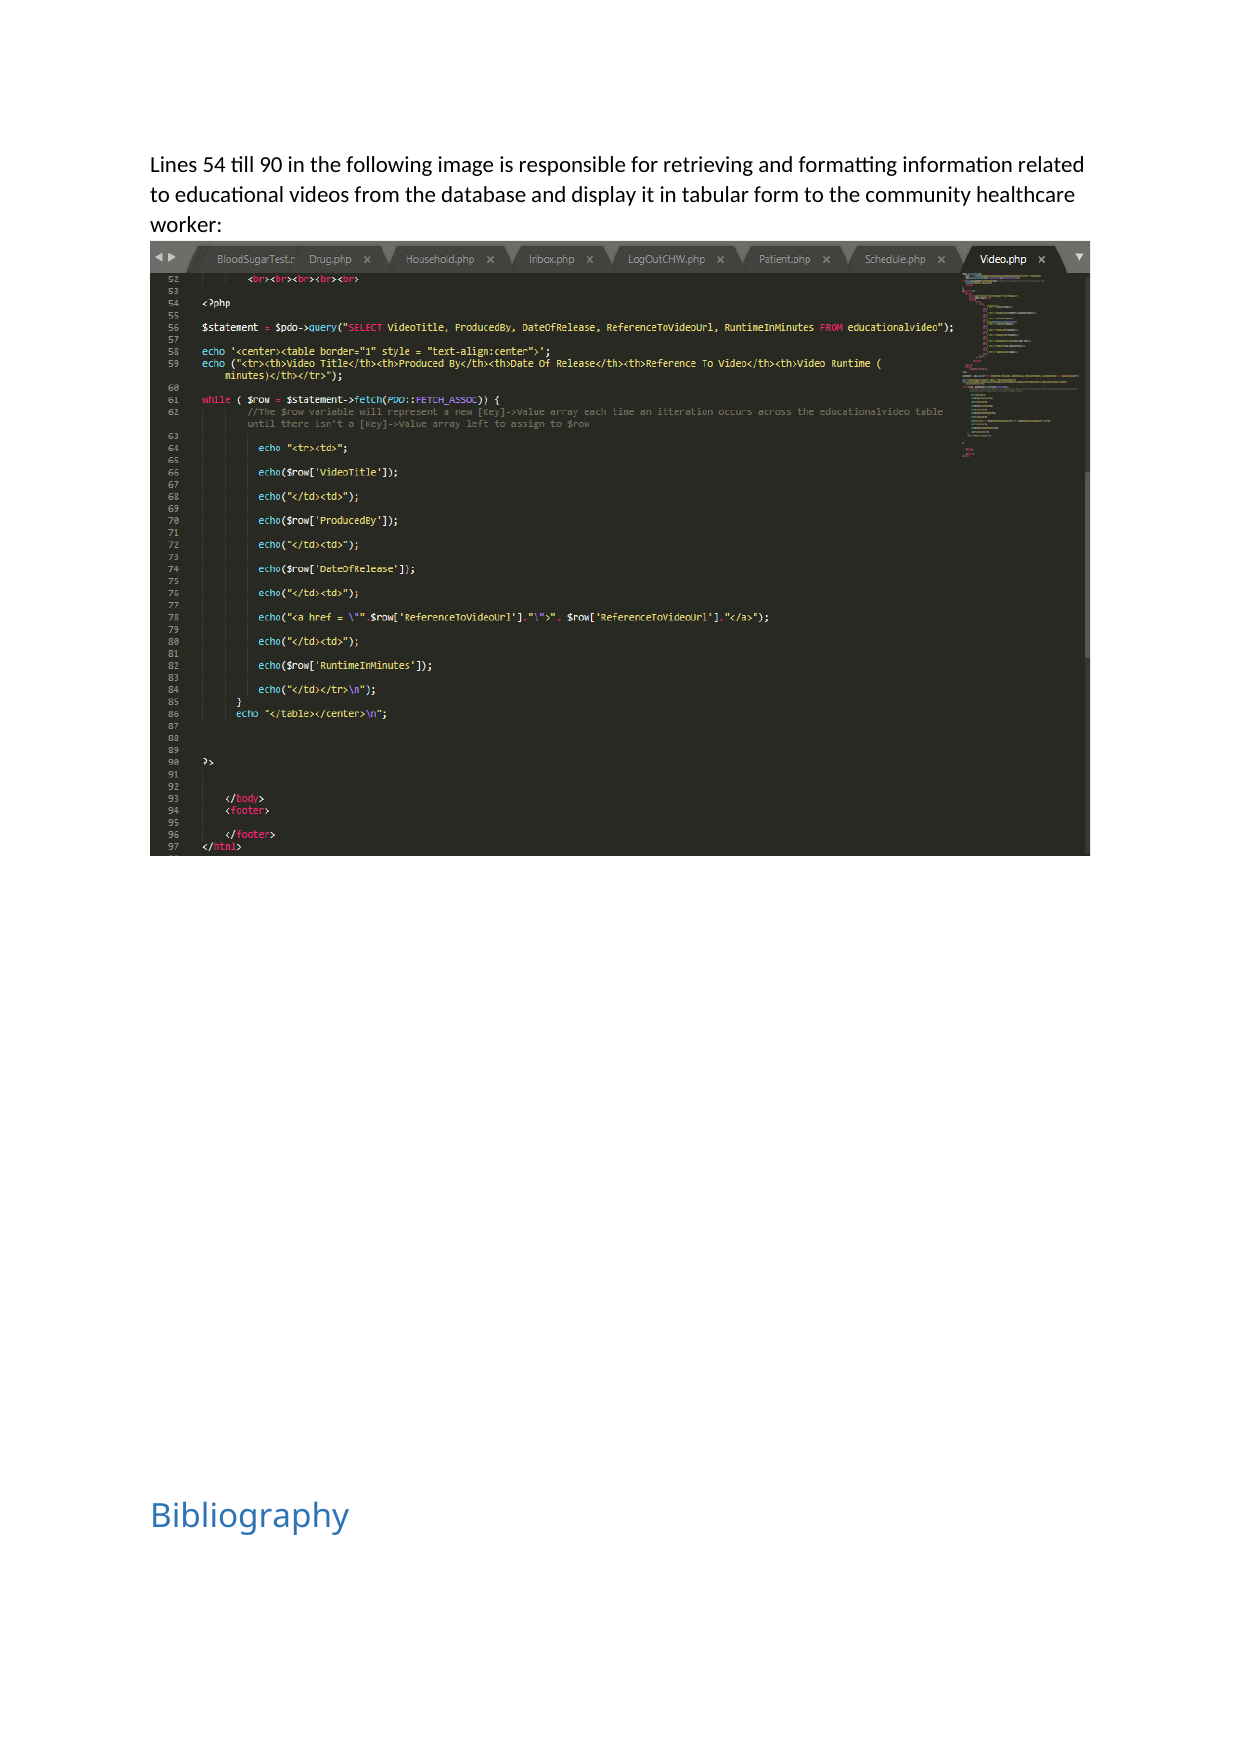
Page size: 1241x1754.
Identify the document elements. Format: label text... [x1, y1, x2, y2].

picture [150, 240, 1091, 856]
text Lines 54 till 90 in the following image is responsible for retrieving and formatting information related to educational videos from the database and display it in tabular form to the community healthcare worker: [150, 150, 1090, 240]
